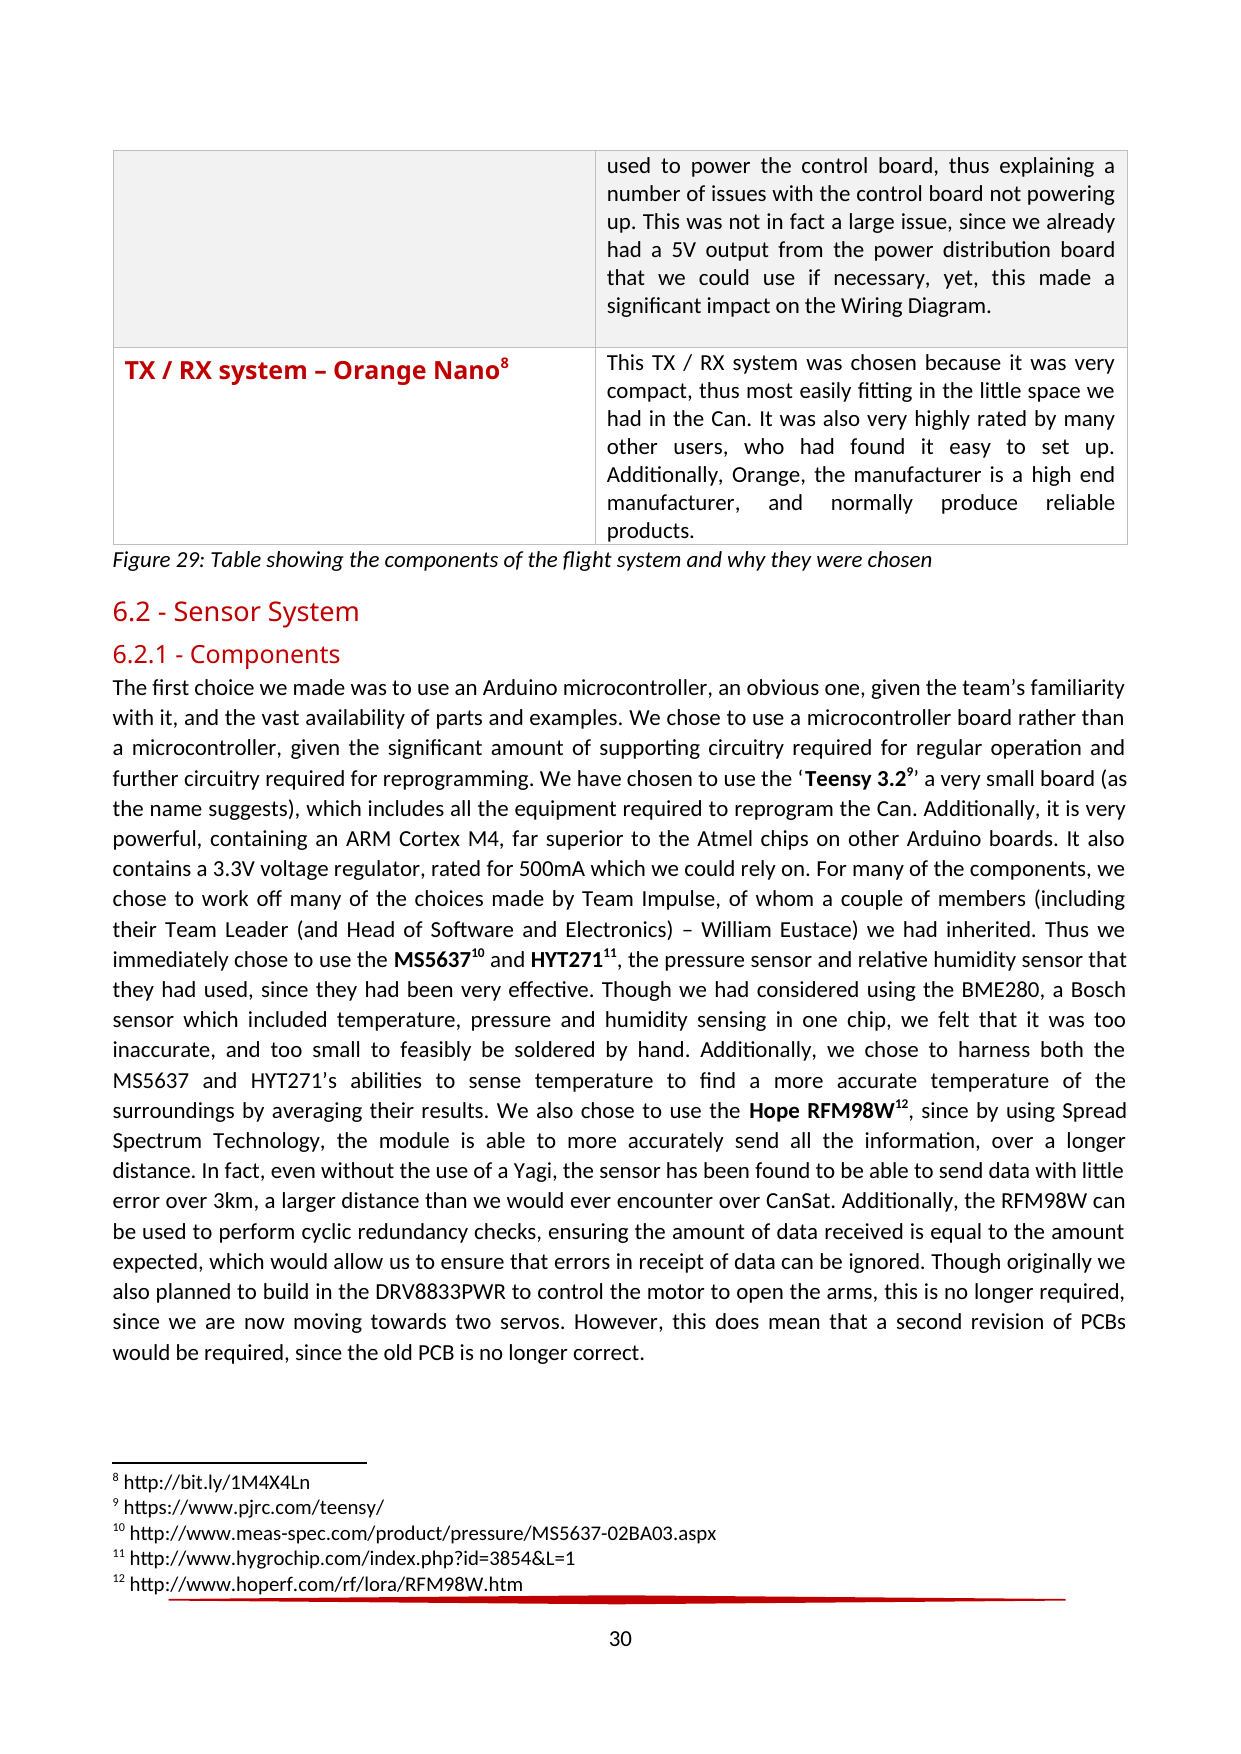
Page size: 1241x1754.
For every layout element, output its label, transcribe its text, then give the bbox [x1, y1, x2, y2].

table_cell TX / RX system – Orange Nano [114, 348, 595, 544]
table_cell This TX / RX system was chosen because it was very compact, thus most easily fitting in the little space we had in the Can. It was also very highly rated by many other users, who had found it easy to set up. Additionally, Orange, the manufacturer is a high end manufacturer, and normally produce reliable products. [596, 348, 1127, 544]
subtitle 6.2.1 - Components [112, 636, 1128, 670]
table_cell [114, 151, 595, 347]
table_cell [596, 151, 1127, 347]
text Figure 29: Table showing the components of the flight system and why they were chosen [112, 545, 1128, 573]
subtitle 6.2 - Sensor System [112, 592, 1128, 629]
text The first choice we made was to use an Arduino microcontroller, an obvious one, given the team’s familiarity with it, and the vast availability of parts and examples. We chose to use a microcontroller board rather than a microcontroller, given the significant amount of supporting circuitry required for regular operation and further circuitry required for reprogramming. We have chosen to use the ‘Teensy 3.2’ a very small board (as the name suggests), which includes all the equipment required to reprogram the Can. Additionally, it is very powerful, containing an ARM Cortex M4, far superior to the Atmel chips on other Arduino boards. It also contains a 3.3V voltage regulator, rated for 500mA which we could rely on. For many of the components, we chose to work off many of the choices made by Team Impulse, of whom a couple of members (including their Team Leader (and Head of Software and Electronics) – William Eustace) we had inherited. Thus we immediately chose to use the MS5637 and HYT271, the pressure sensor and relative humidity sensor that they had used, since they had been very effective. Though we had considered using the BME280, a Bosch sensor which included temperature, pressure and humidity sensing in one chip, we felt that it was too inaccurate, and too small to feasibly be soldered by hand. Additionally, we chose to harness both the MS5637 and HYT271’s abilities to sense temperature to find a more accurate temperature of the surroundings by averaging their results. We also chose to use the Hope RFM98W, since by using Spread Spectrum Technology, the module is able to more accurately send all the information, over a longer distance. In fact, even without the use of a Yagi, the sensor has been found to be able to send data with little error over 3km, a larger distance than we would ever encounter over CanSat. Additionally, the RFM98W can be used to perform cyclic redundancy checks, ensuring the amount of data received is equal to the amount expected, which would allow us to ensure that errors in receipt of data can be ignored. Though originally we also planned to build in the DRV8833PWR to control the motor to open the arms, this is no longer required, since we are now moving towards two servos. However, this does mean that a second revision of PCBs would be required, since the old PCB is no longer correct. [112, 673, 1128, 1366]
